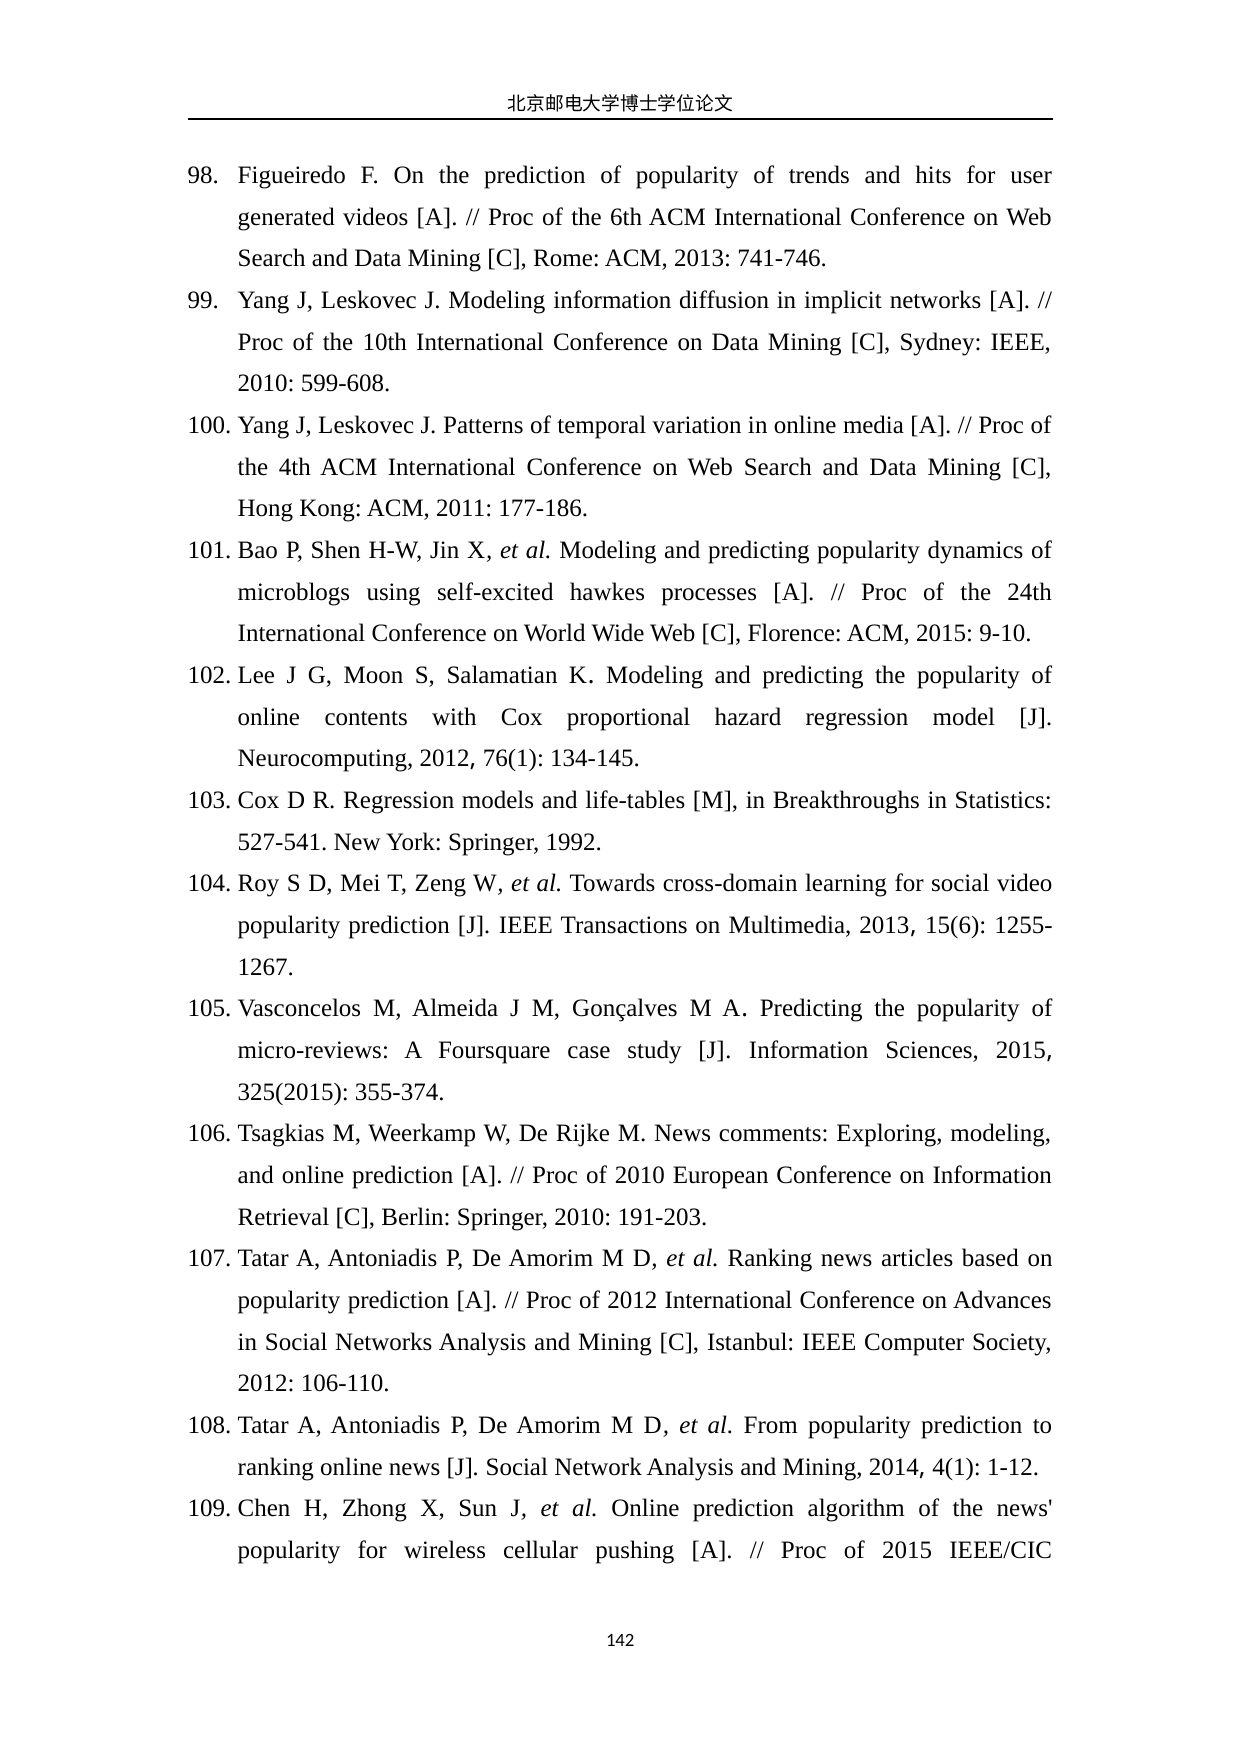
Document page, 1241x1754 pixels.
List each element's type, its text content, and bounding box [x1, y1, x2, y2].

text 103. Cox D R. Regression models and life-tables [M], in Breakthroughs in Statistics: 527-541. New York: Springer, 1992. [187, 775, 1053, 858]
text 107. Tatar A, Antoniadis P, De Amorim M D, et al. Ranking news articles based on popularity prediction [A]. // Proc of 2012 International Conference on Advances in Social Networks Analysis and Mining [C], Istanbul: IEEE Computer Society, 2012: 106-110. [187, 1233, 1053, 1400]
text 108. Tatar A, Antoniadis P, De Amorim M D, et al. From popularity prediction to ranking online news [J]. Social Network Analysis and Mining, 2014, 4(1): 1-12. [187, 1400, 1053, 1483]
text 98. Figueiredo F. On the prediction of popularity of trends and hits for user generated videos [A]. // Proc of the 6th ACM International Conference on Web Search and Data Mining [C], Rome: ACM, 2013: 741-746. [187, 150, 1053, 275]
text 104. Roy S D, Mei T, Zeng W, et al. Towards cross-domain learning for social video popularity prediction [J]. IEEE Transactions on Multimedia, 2013, 15(6): 1255-1267. [187, 858, 1053, 983]
text 100. Yang J, Leskovec J. Patterns of temporal variation in online media [A]. // Proc of the 4th ACM International Conference on Web Search and Data Mining [C], Hong Kong: ACM, 2011: 177-186. [187, 400, 1053, 525]
text 102. Lee J G, Moon S, Salamatian K. Modeling and predicting the popularity of online contents with Cox proportional hazard regression model [J]. Neurocomputing, 2012, 76(1): 134-145. [187, 650, 1053, 775]
text 99. Yang J, Leskovec J. Modeling information diffusion in implicit networks [A]. // Proc of the 10th International Conference on Data Mining [C], Sydney: IEEE, 2010: 599-608. [187, 275, 1053, 400]
text 105. Vasconcelos M, Almeida J M, Gonçalves M A. Predicting the popularity of micro-reviews: A Foursquare case study [J]. Information Sciences, 2015, 325(2015): 355-374. [187, 983, 1053, 1108]
text 106. Tsagkias M, Weerkamp W, De Rijke M. News comments: Exploring, modeling, and online prediction [A]. // Proc of 2010 European Conference on Information Retrieval [C], Berlin: Springer, 2010: 191-203. [187, 1108, 1053, 1233]
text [187, 1483, 1053, 1567]
text 101. Bao P, Shen H-W, Jin X, et al. Modeling and predicting popularity dynamics of microblogs using self-excited hawkes processes [A]. // Proc of the 24th International Conference on World Wide Web [C], Florence: ACM, 2015: 9-10. [187, 525, 1053, 650]
